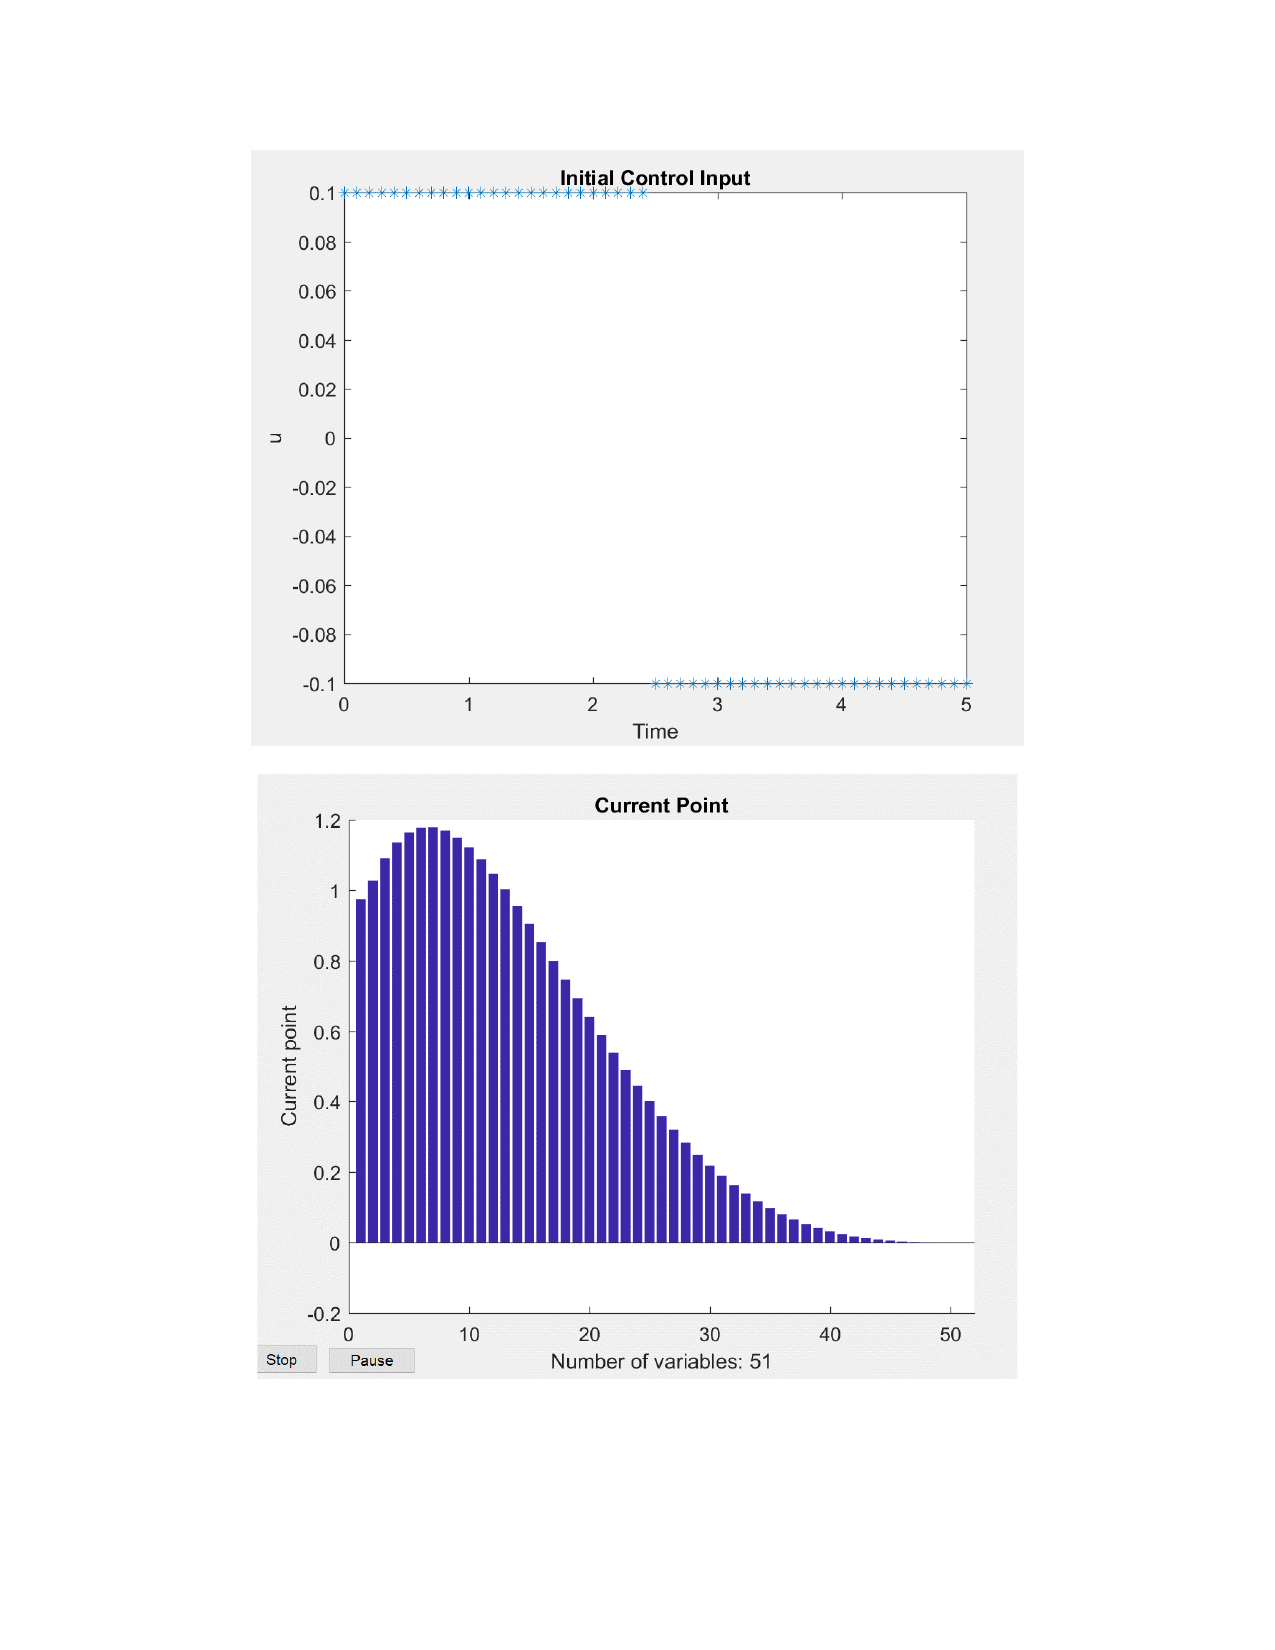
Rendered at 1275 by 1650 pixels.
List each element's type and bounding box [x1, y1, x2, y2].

picture [257, 774, 1018, 1379]
picture [251, 150, 1024, 746]
